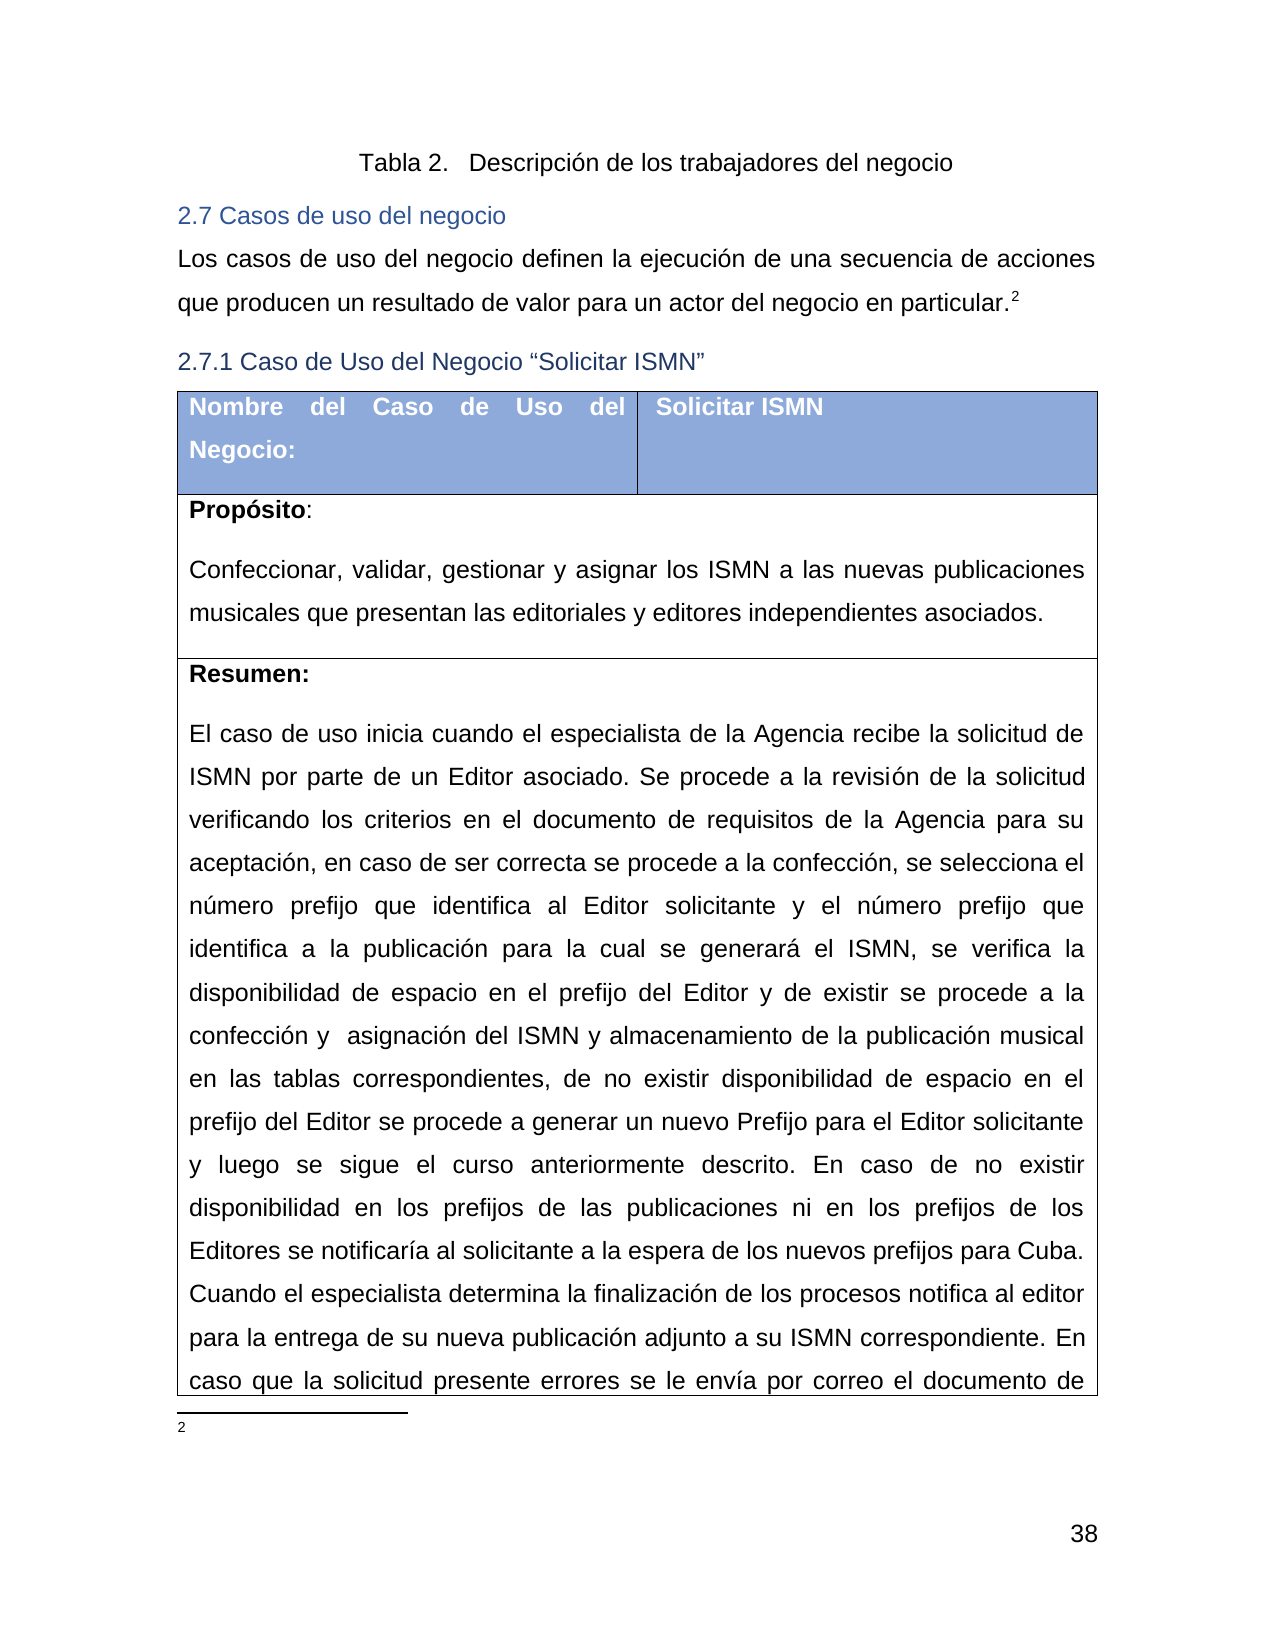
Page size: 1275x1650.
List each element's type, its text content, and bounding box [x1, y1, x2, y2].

subtitle 2.7 Casos de uso del negocio [177, 201, 1098, 230]
text Los casos de uso del negocio definen la ejecución de una secuencia de acciones que producen un resultado de valor para un actor del negocio en particular. [177, 244, 1098, 316]
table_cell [178, 659, 1097, 1394]
subtitle 2.7.1 Caso de Uso del Negocio “Solicitar ISMN” [177, 347, 1098, 376]
text Descripción de los trabajadores del negocio [215, 148, 1098, 176]
table_header Solicitar ISMN [638, 392, 1097, 494]
table_header Nombre del Caso de Uso del Negocio: [178, 392, 637, 494]
table_cell Propósito: Confeccionar, validar, gestionar y asignar los ISMN a las nuevas publicaciones musicales que presentan las editoriales y editores independientes asociados. [178, 495, 1097, 658]
